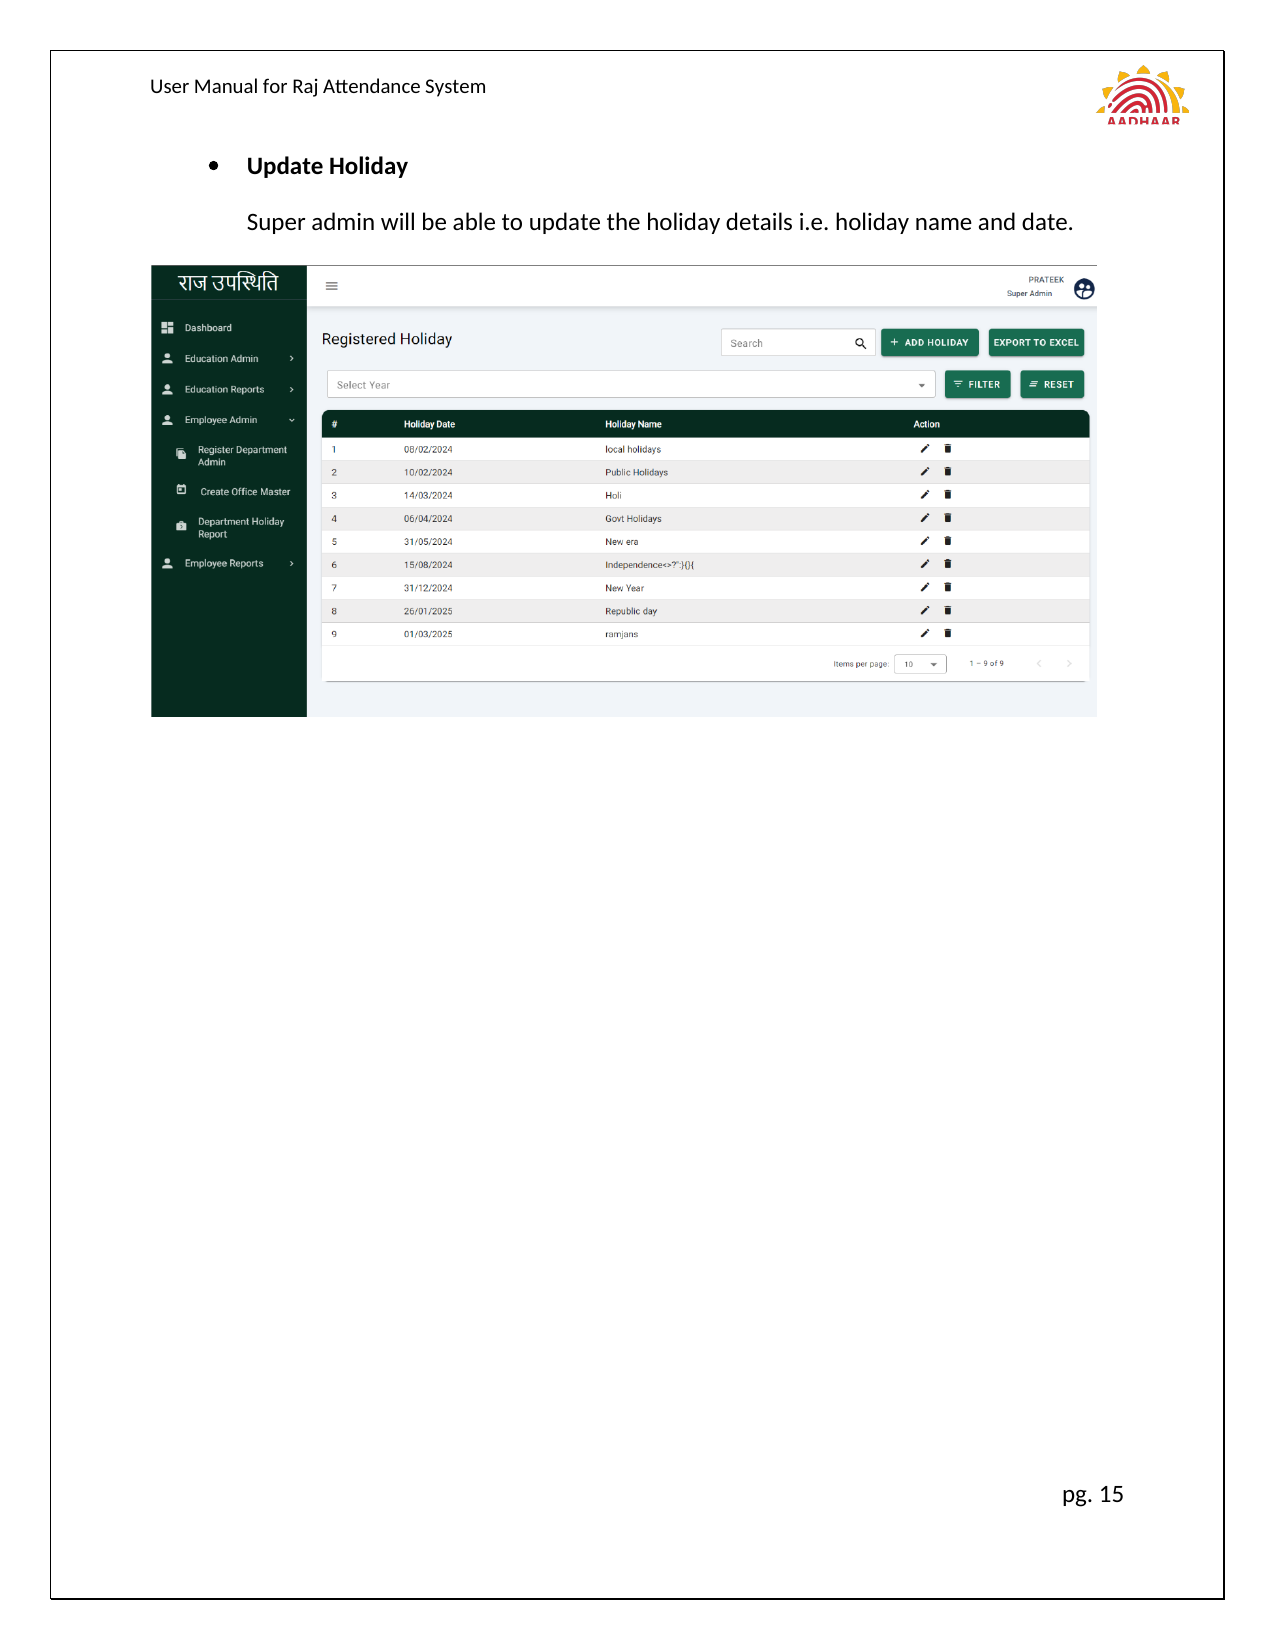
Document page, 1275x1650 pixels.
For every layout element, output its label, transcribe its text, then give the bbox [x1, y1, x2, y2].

picture [1095, 65, 1189, 125]
list Update Holiday [209, 150, 1124, 181]
text Super admin will be able to update the holiday details i.e. holiday name and date. [247, 206, 1124, 236]
picture [150, 265, 1096, 715]
